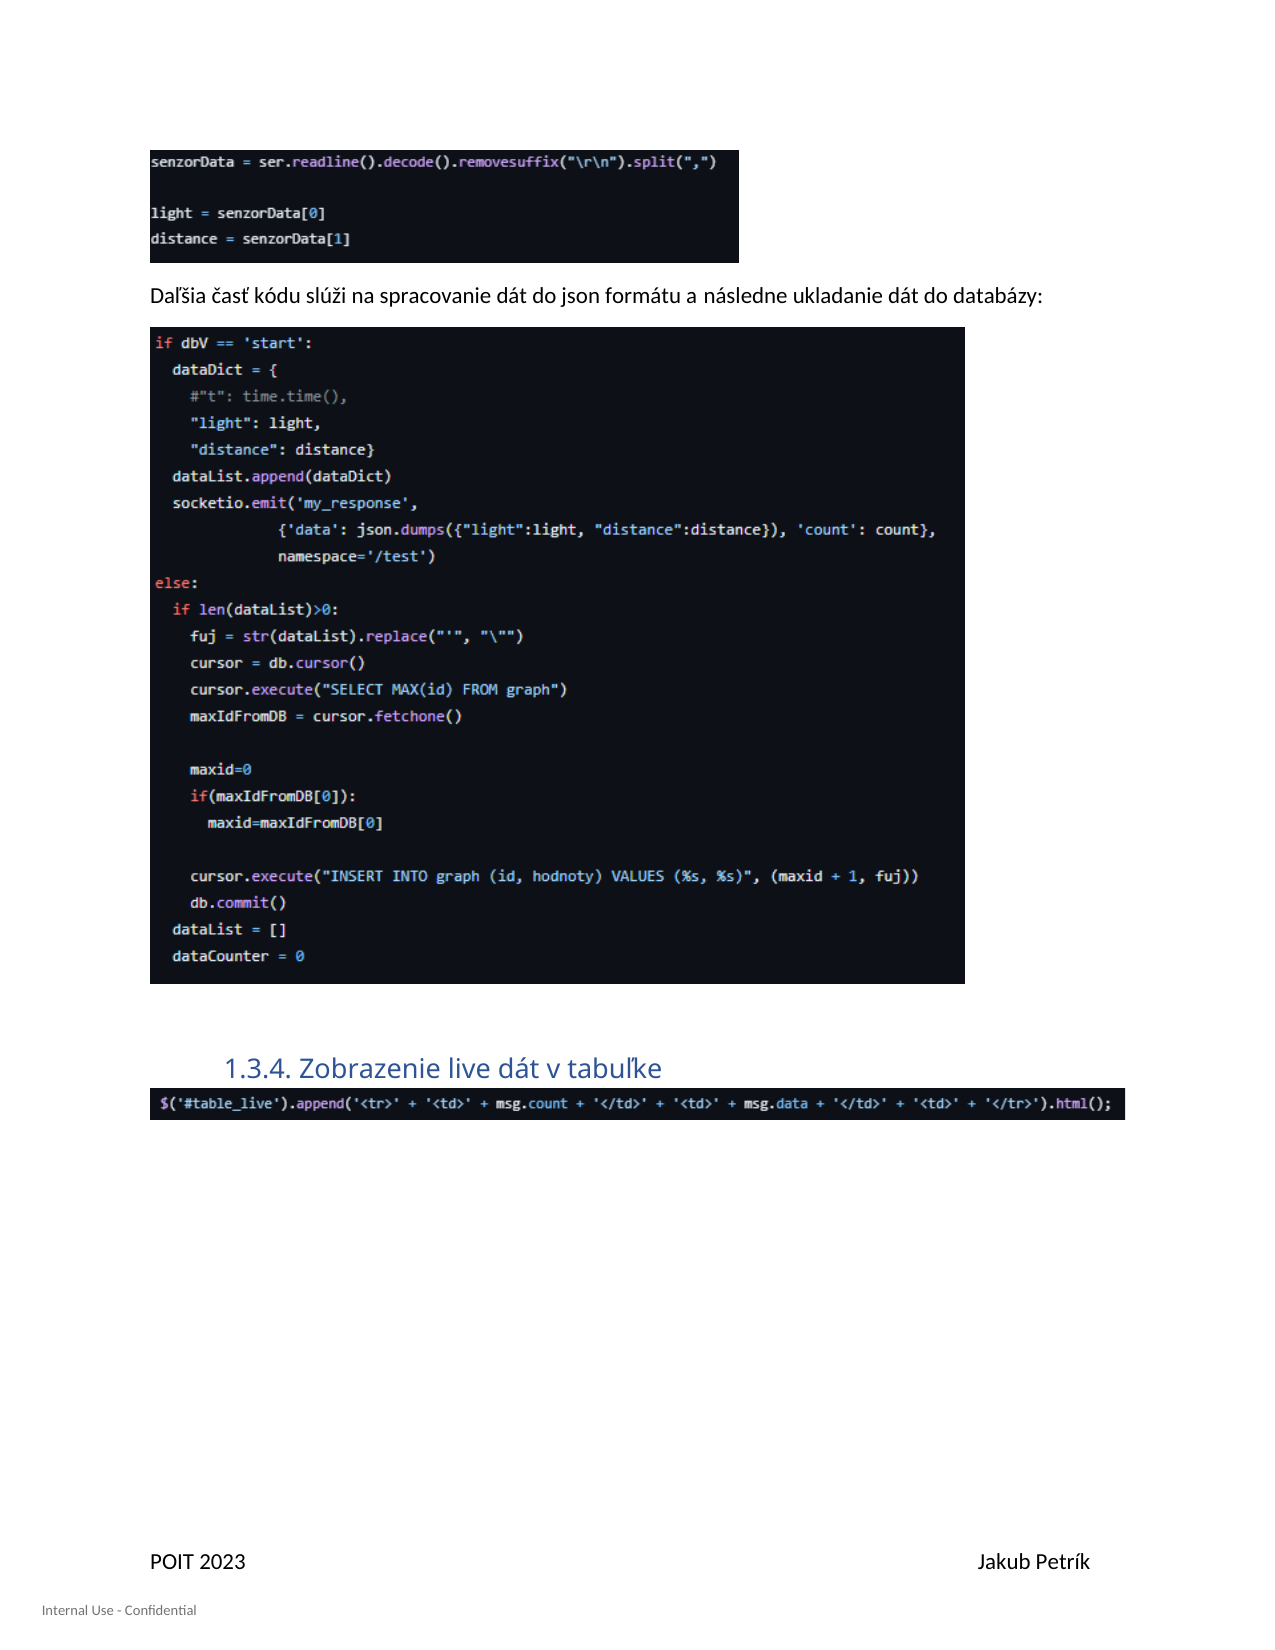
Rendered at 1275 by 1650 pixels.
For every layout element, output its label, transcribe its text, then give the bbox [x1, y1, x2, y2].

subtitle 1.3.4. Zobrazenie live dát v tabuľke [150, 1049, 1125, 1086]
picture [150, 327, 965, 984]
picture [150, 150, 739, 263]
picture [150, 1088, 1125, 1120]
text Daľšia časť kódu slúži na spracovanie dát do json formátu a následne ukladanie dát do databázy: [150, 281, 1125, 309]
